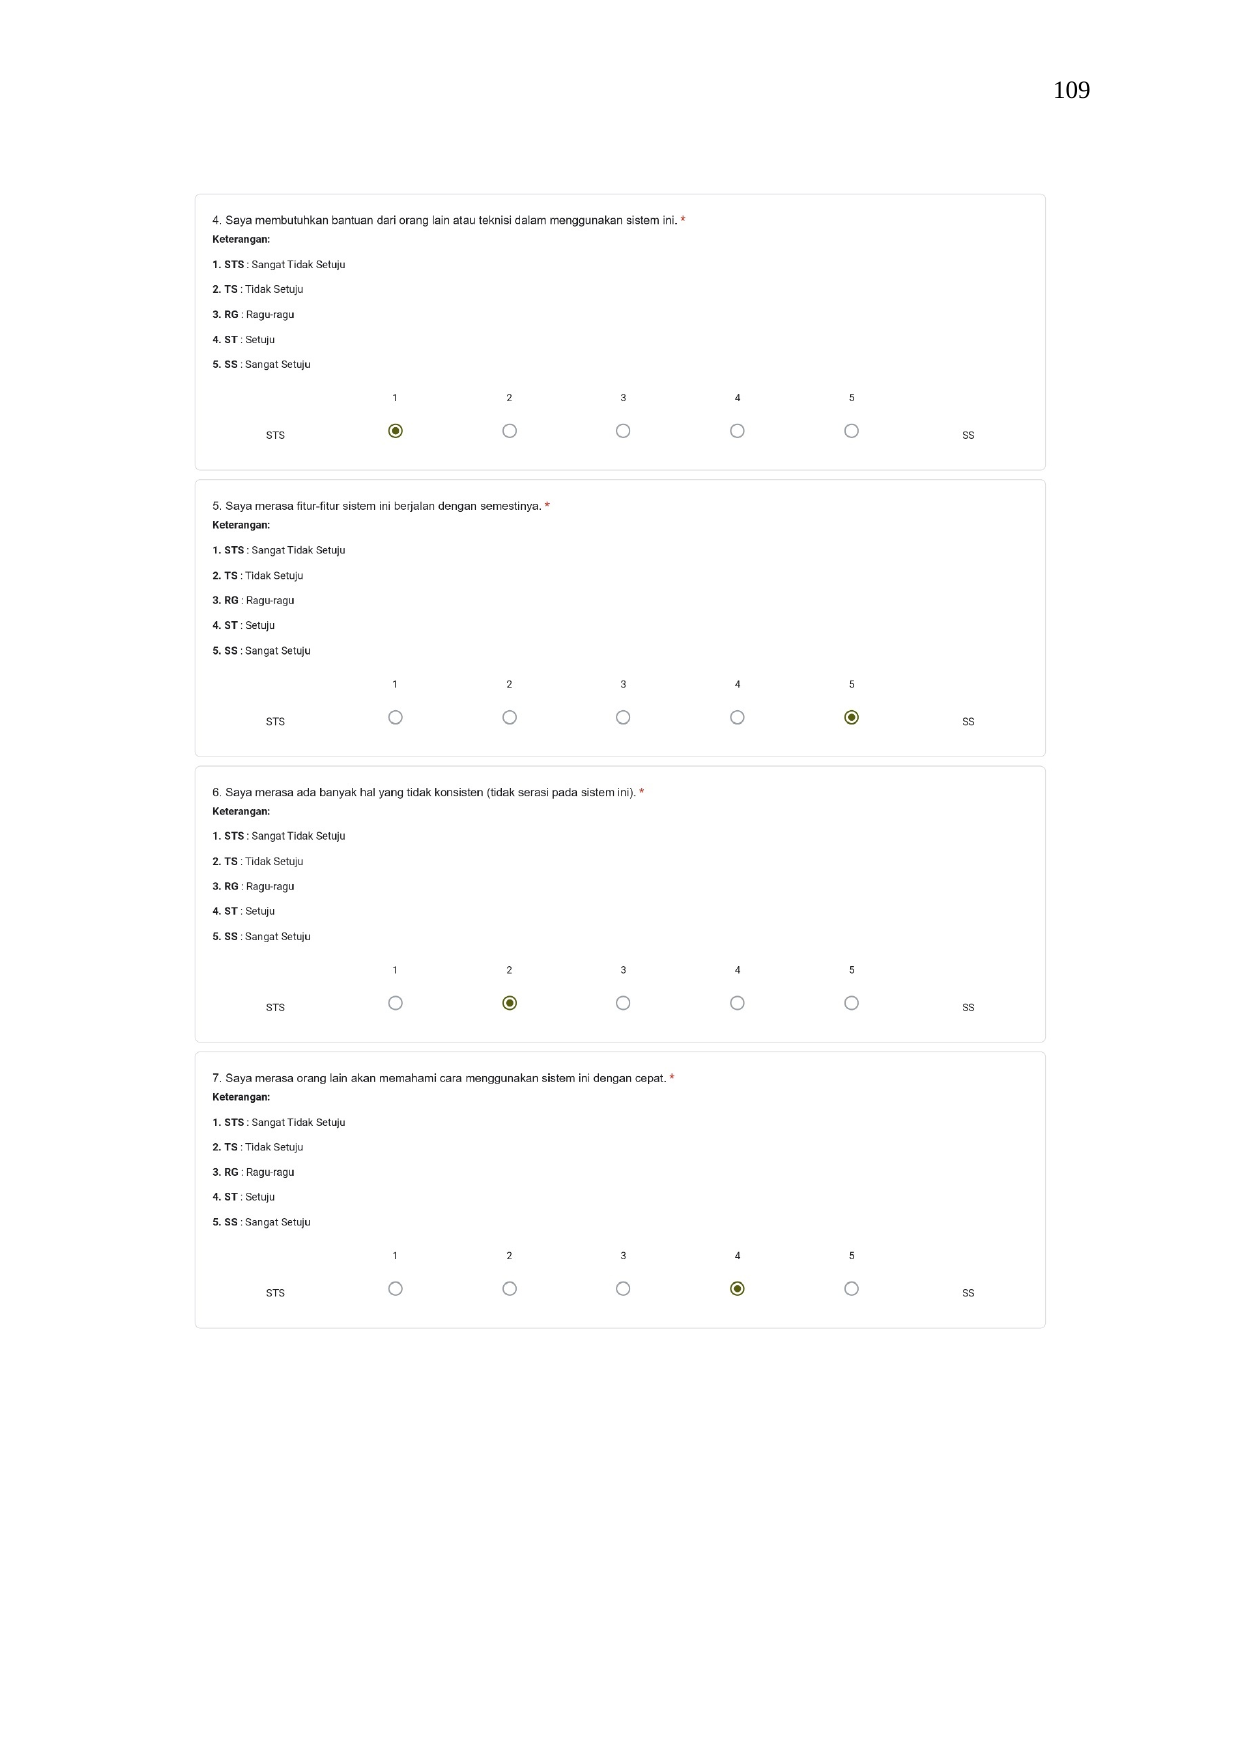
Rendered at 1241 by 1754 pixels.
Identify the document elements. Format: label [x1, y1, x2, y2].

picture [150, 150, 1090, 1480]
